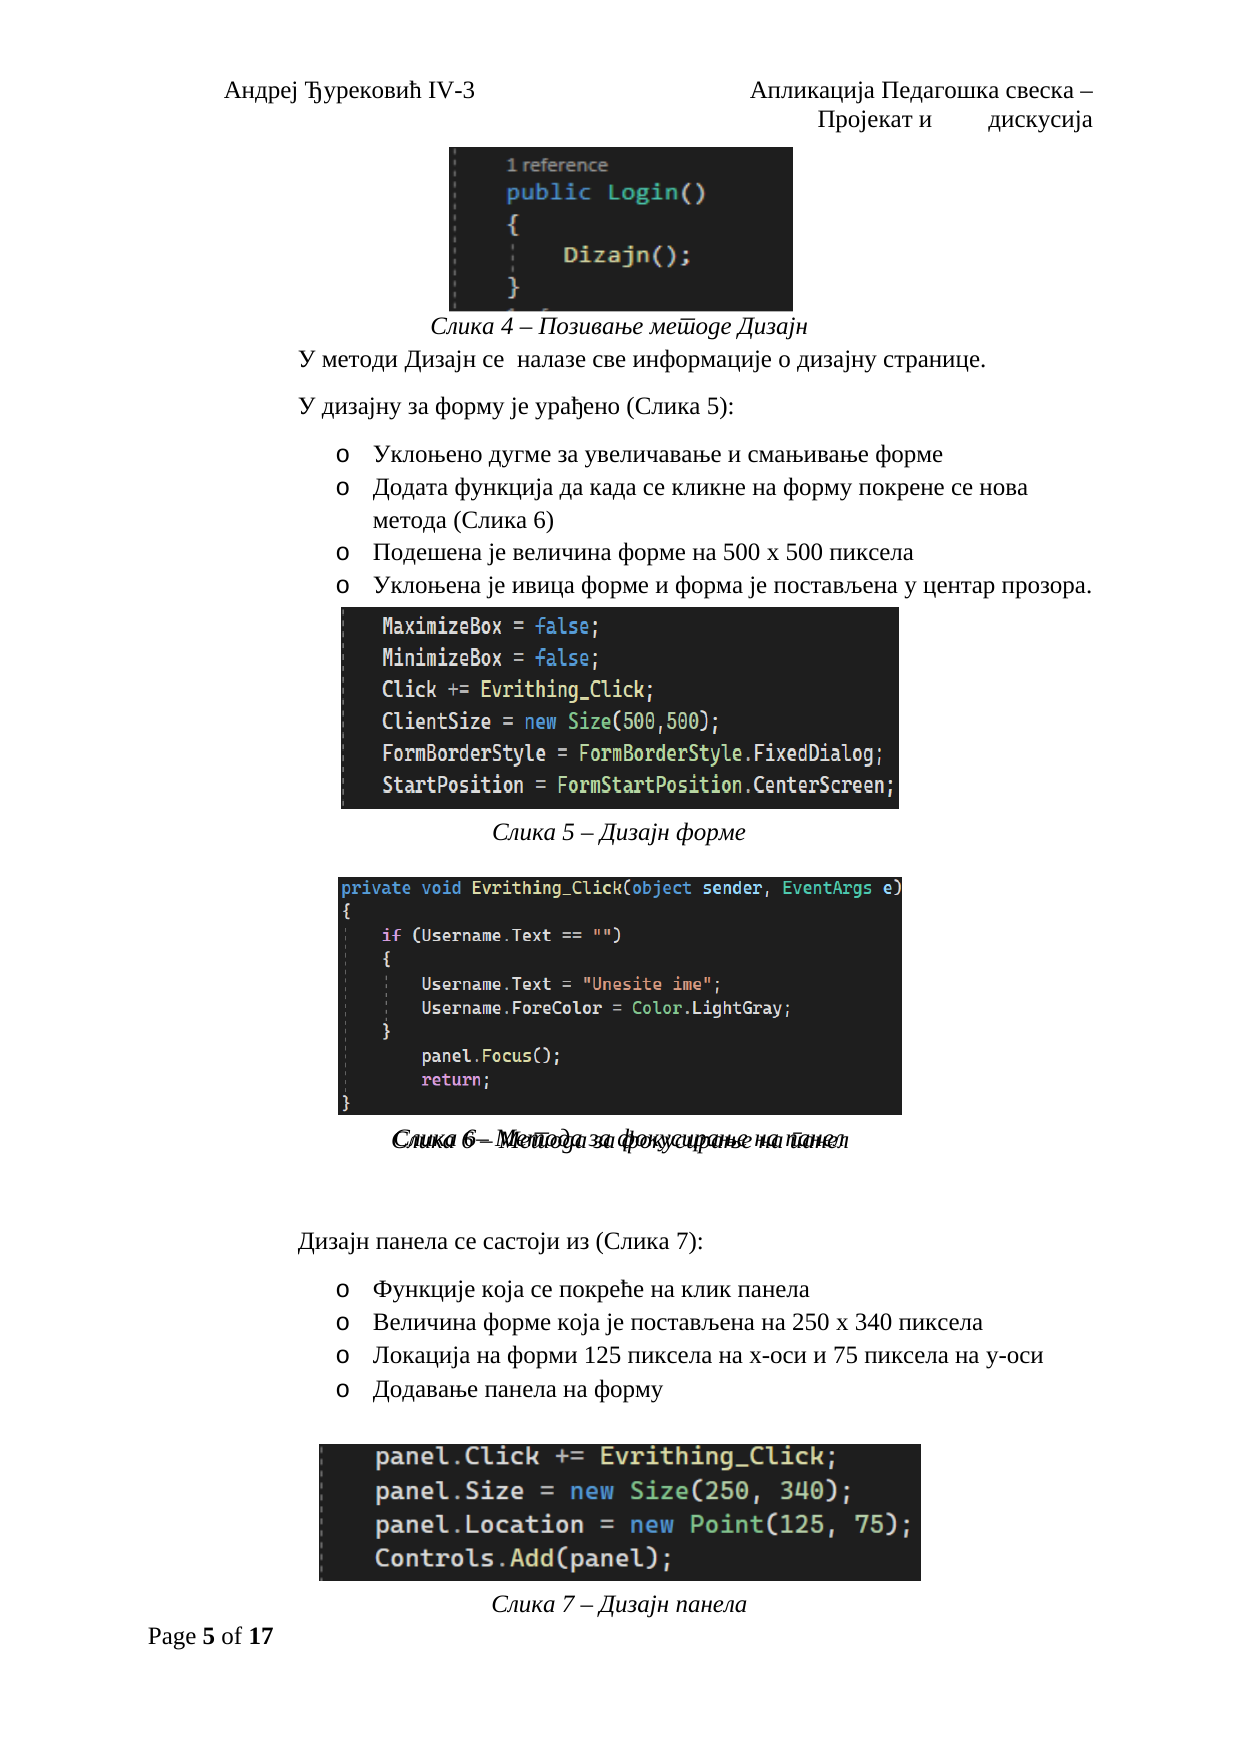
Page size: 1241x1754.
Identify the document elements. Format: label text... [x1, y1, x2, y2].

list Величина форме која је постављена на 250 x 340 пиксела [335, 1307, 1093, 1338]
list Додата функција да када се кликне на форму покрене се нова метода (Слика 6) [335, 472, 1093, 534]
list Додавање панела на форму [335, 1374, 1093, 1405]
picture [341, 607, 899, 809]
picture [319, 1444, 921, 1581]
picture [449, 147, 793, 311]
list Уклоњено дугме за увеличавање и смањивање форме [335, 439, 1093, 470]
text У дизајну за форму је урађено (Слика 5): [298, 391, 1093, 420]
list Подешена је величина форме на 500 x 500 пиксела [335, 537, 1093, 567]
picture [338, 877, 902, 1115]
list Уклоњена је ивица форме и форма је постављена у центар прозора. [335, 570, 1093, 601]
text Дизајн панела се састоји из (Слика 7): [298, 1226, 1093, 1255]
list Локација на форми 125 пиксела на x-оси и 75 пиксела на y-оси [335, 1341, 1093, 1371]
list Функције која се покреће на клик панела [335, 1274, 1093, 1305]
